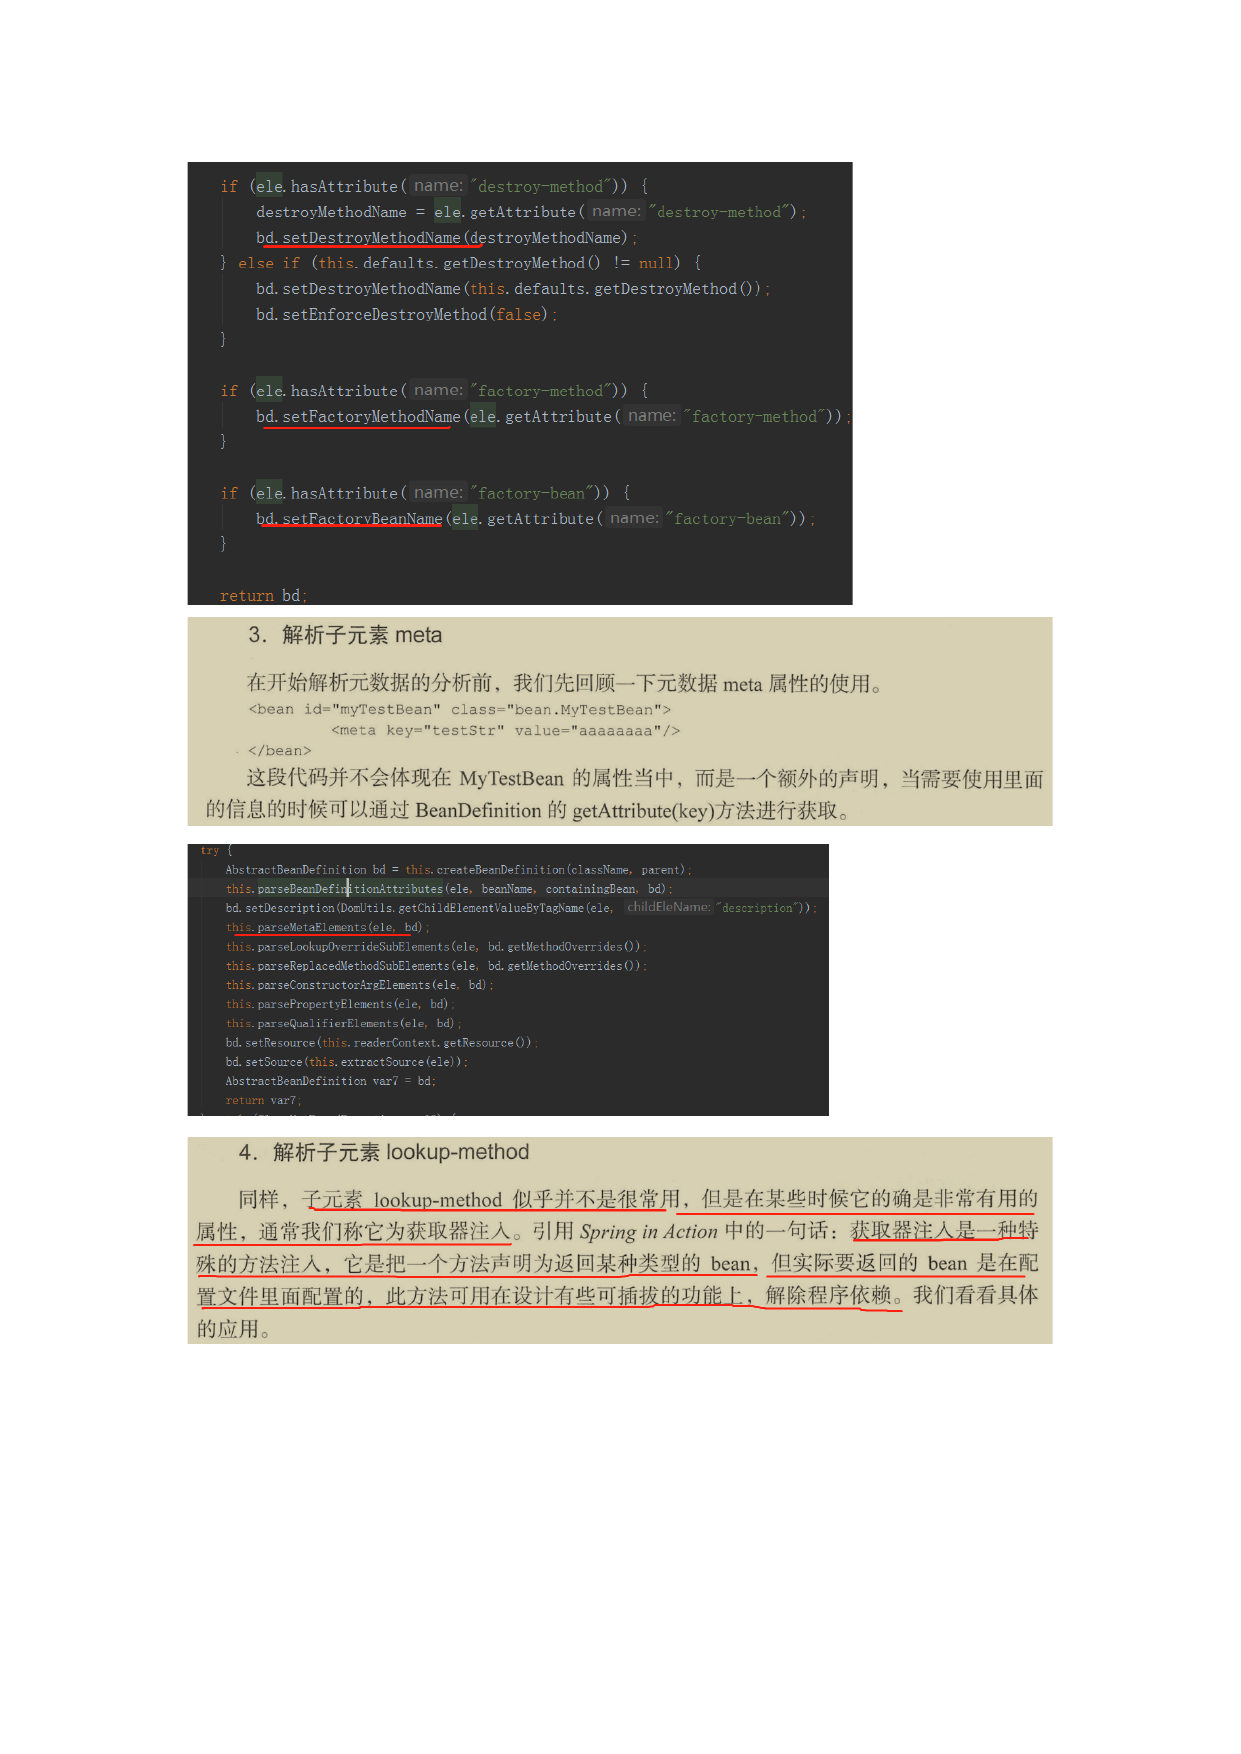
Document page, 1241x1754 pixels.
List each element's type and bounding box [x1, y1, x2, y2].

picture [187, 844, 829, 1116]
picture [187, 162, 853, 605]
picture [187, 1137, 1053, 1344]
picture [187, 617, 1053, 826]
